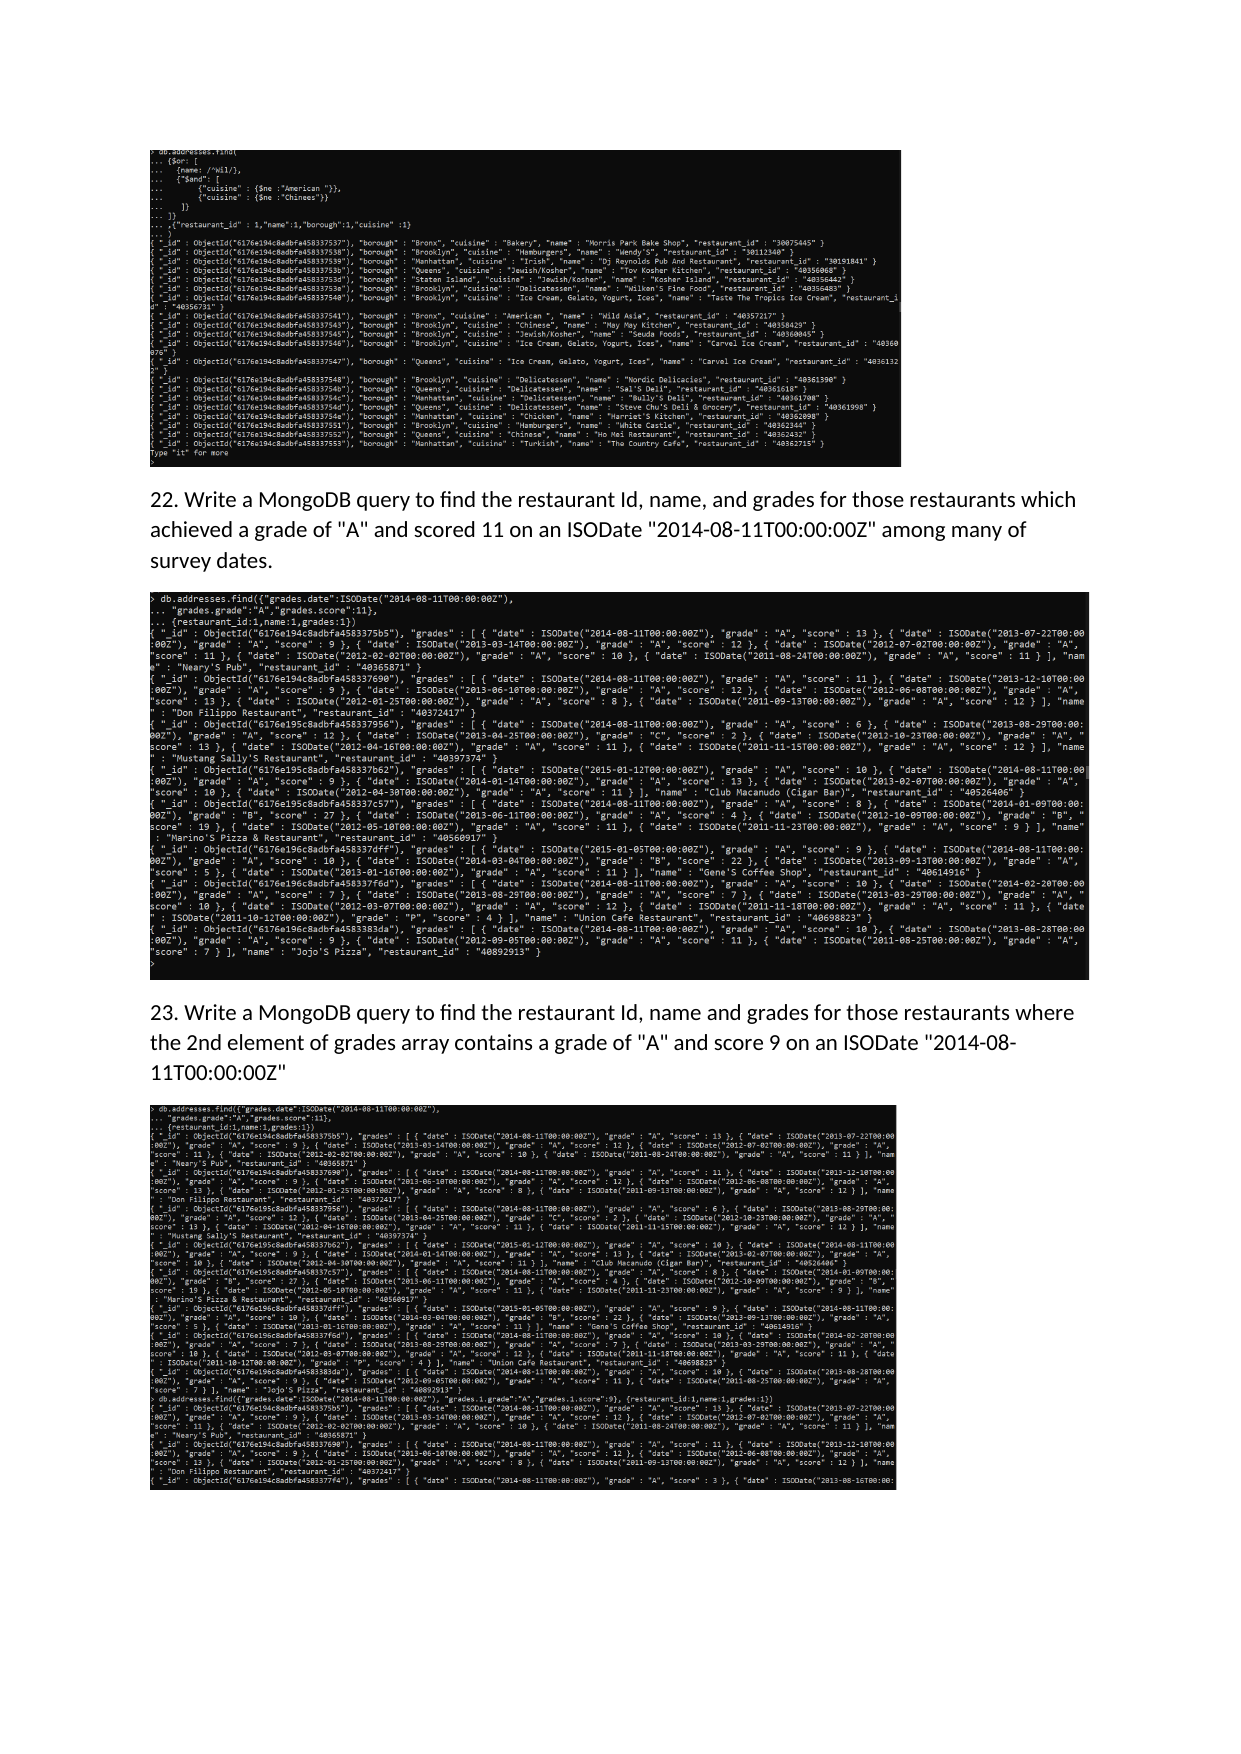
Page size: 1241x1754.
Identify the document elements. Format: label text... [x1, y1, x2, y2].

picture [150, 150, 902, 467]
text 23. Write a MongoDB query to find the restaurant Id, name and grades for those restaurants where the 2nd element of grades array contains a grade of "A" and score 9 on an ISODate "2014-08-11T00:00:00Z" [150, 998, 1090, 1086]
picture [150, 1105, 897, 1490]
picture [150, 592, 1090, 980]
text 22. Write a MongoDB query to find the restaurant Id, name, and grades for those restaurants which achieved a grade of "A" and scored 11 on an ISODate "2014-08-11T00:00:00Z" among many of survey dates. [150, 485, 1090, 574]
